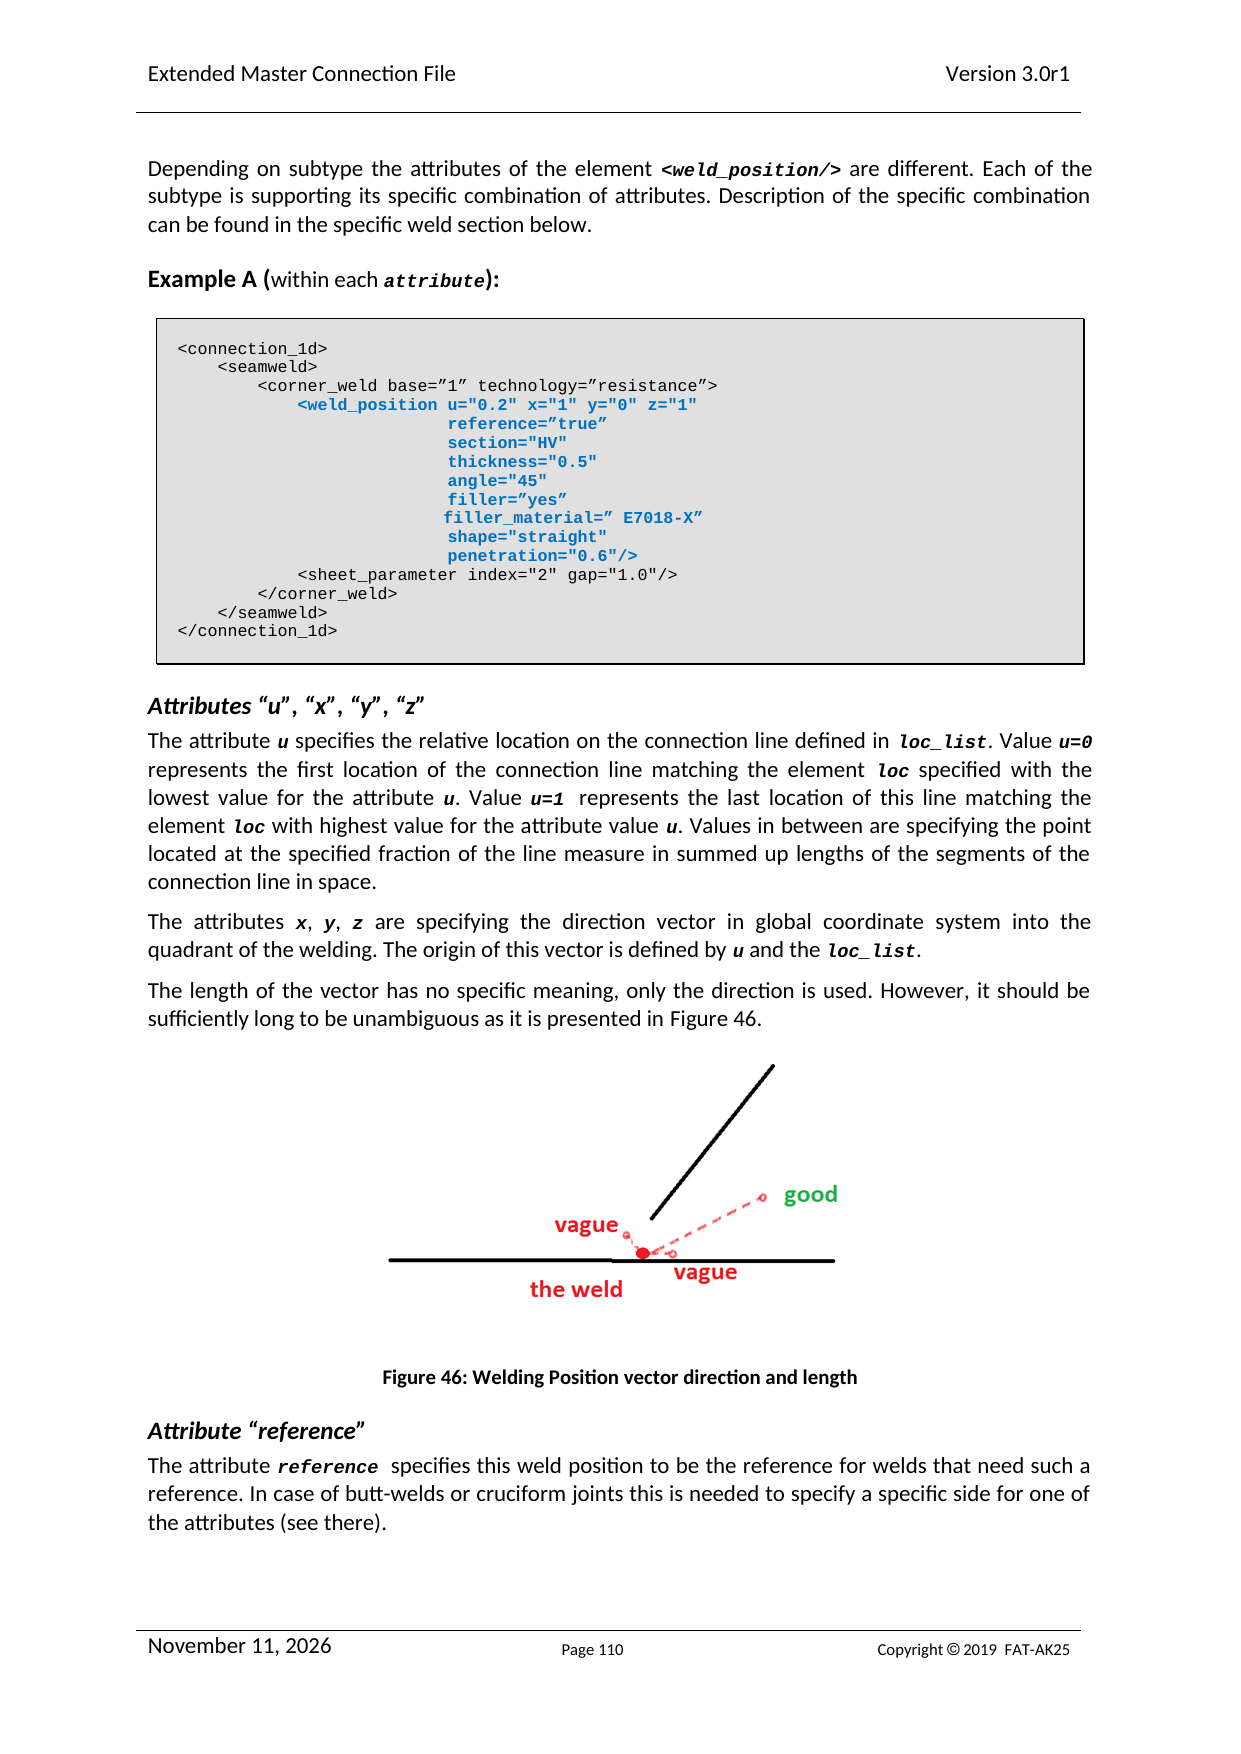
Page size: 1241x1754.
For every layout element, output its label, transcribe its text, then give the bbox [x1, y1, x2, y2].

text Figure 46: Welding Position vector direction and length [148, 1364, 1092, 1390]
subtitle Attribute “reference” [148, 1415, 1092, 1445]
text <corner_weld base=”1” technology=”resistance”> [157, 375, 1083, 394]
text filler_material=” E7018-X” [157, 507, 1083, 526]
text thickness="0.5" [157, 450, 1083, 469]
text reference=”true” [157, 412, 1083, 431]
text The attributes x, y, z are specifying the direction vector in global coordinate system into the quadrant of the welding. The origin of this vector is defined by u and the loc_list. [148, 907, 1092, 963]
text penetration="0.6"/> [157, 544, 1083, 563]
text filler=”yes” [157, 488, 1083, 507]
text <sheet_parameter index="2" gap="1.0"/> [157, 563, 1083, 582]
text The length of the vector has no specific meaning, only the direction is used. However, it should be sufficiently long to be unambiguous as it is presented in Figure 46. [148, 976, 1092, 1032]
text </connection_1d> [157, 620, 1083, 639]
text shape="straight" [157, 526, 1083, 544]
text The attribute u specifies the relative location on the connection line defined in loc_list. Value u=0 represents the first location of the connection line matching the element loc specified with the lowest value for the attribute u. Value u=1 represents the last location of this line matching the element loc with highest value for the attribute value u. Values in between are specifying the point located at the specified fraction of the line measure in summed up lengths of the segments of the connection line in space. [148, 727, 1092, 895]
text angle="45" [157, 469, 1083, 488]
picture [326, 1044, 914, 1352]
subtitle Attributes “u”, “x”, “y”, “z” [148, 690, 1092, 720]
text <connection_1d> [157, 337, 1083, 356]
text Depending on subtype the attributes of the element <weld_position/> are different. Each of the subtype is supporting its specific combination of attributes. Description of the specific combination can be found in the specific weld section below. [148, 154, 1092, 238]
text section="HV" [157, 431, 1083, 450]
text Example A (within each attribute): [148, 263, 1092, 293]
text The attribute reference specifies this weld position to be the reference for welds that need such a reference. In case of butt-welds or cruciform joints this is needed to specify a specific side for one of the attributes (see there). [148, 1452, 1092, 1536]
text <seamweld> [157, 356, 1083, 375]
text <weld_position u="0.2" x="1" y="0" z="1" [157, 394, 1083, 412]
text </corner_weld> [157, 582, 1083, 601]
text </seamweld> [157, 601, 1083, 620]
